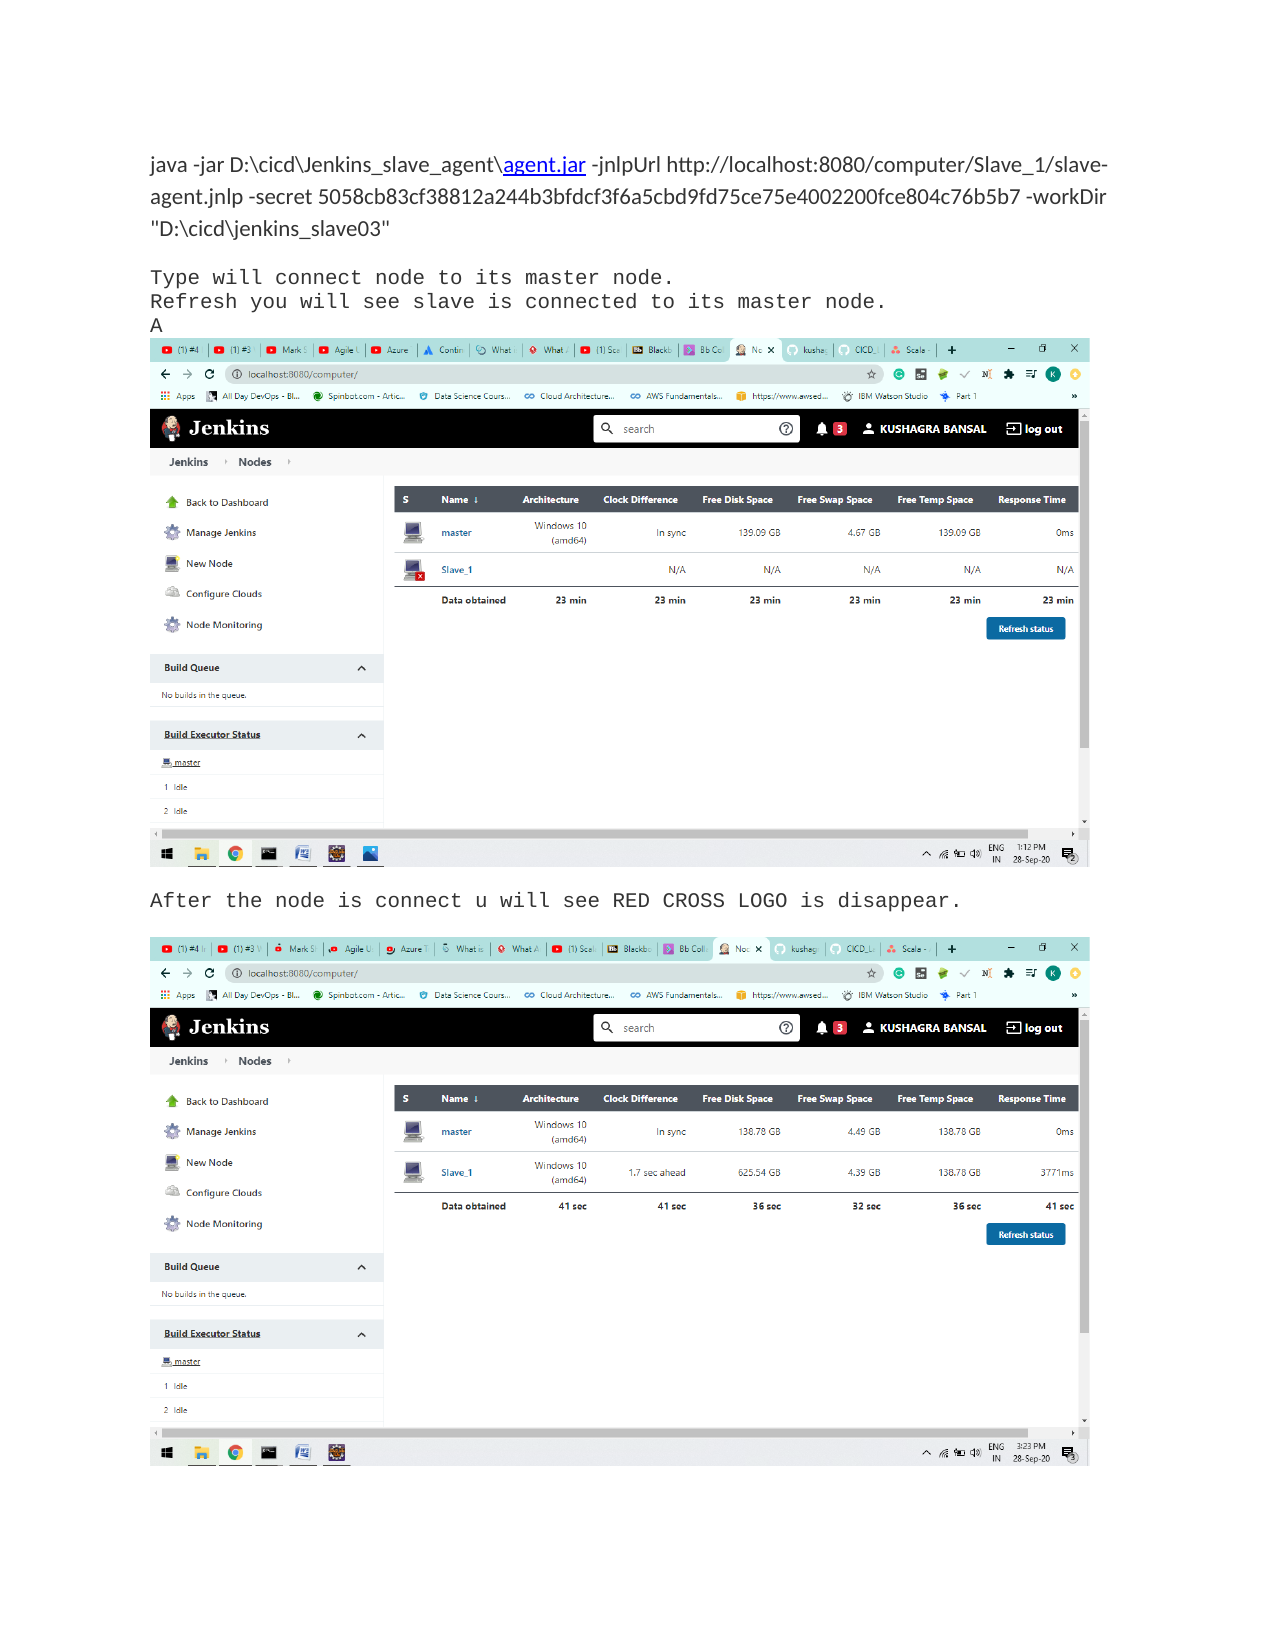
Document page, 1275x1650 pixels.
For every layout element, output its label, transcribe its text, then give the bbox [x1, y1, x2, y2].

text Refresh you will see slave is connected to its master node. [150, 291, 1125, 315]
text Type will connect node to its master node. [150, 267, 1125, 291]
text java -jar D:\cicd\Jenkins_slave_agent\agent.jar -jnlpUrl http://localhost:8080/computer/Slave_1/slave-agent.jnlp -secret 5058cb83cf38812a244b3bfdcf3f6a5cbd9fd75ce75e4002200fce804c76b5b7 -workDir "D:\cicd\jenkins_slave03" [150, 150, 1125, 242]
picture [150, 937, 1090, 1466]
text A [150, 315, 1125, 338]
picture [150, 338, 1090, 867]
text After the node is connect u will see RED CROSS LOGO is disappear. [150, 890, 1125, 914]
